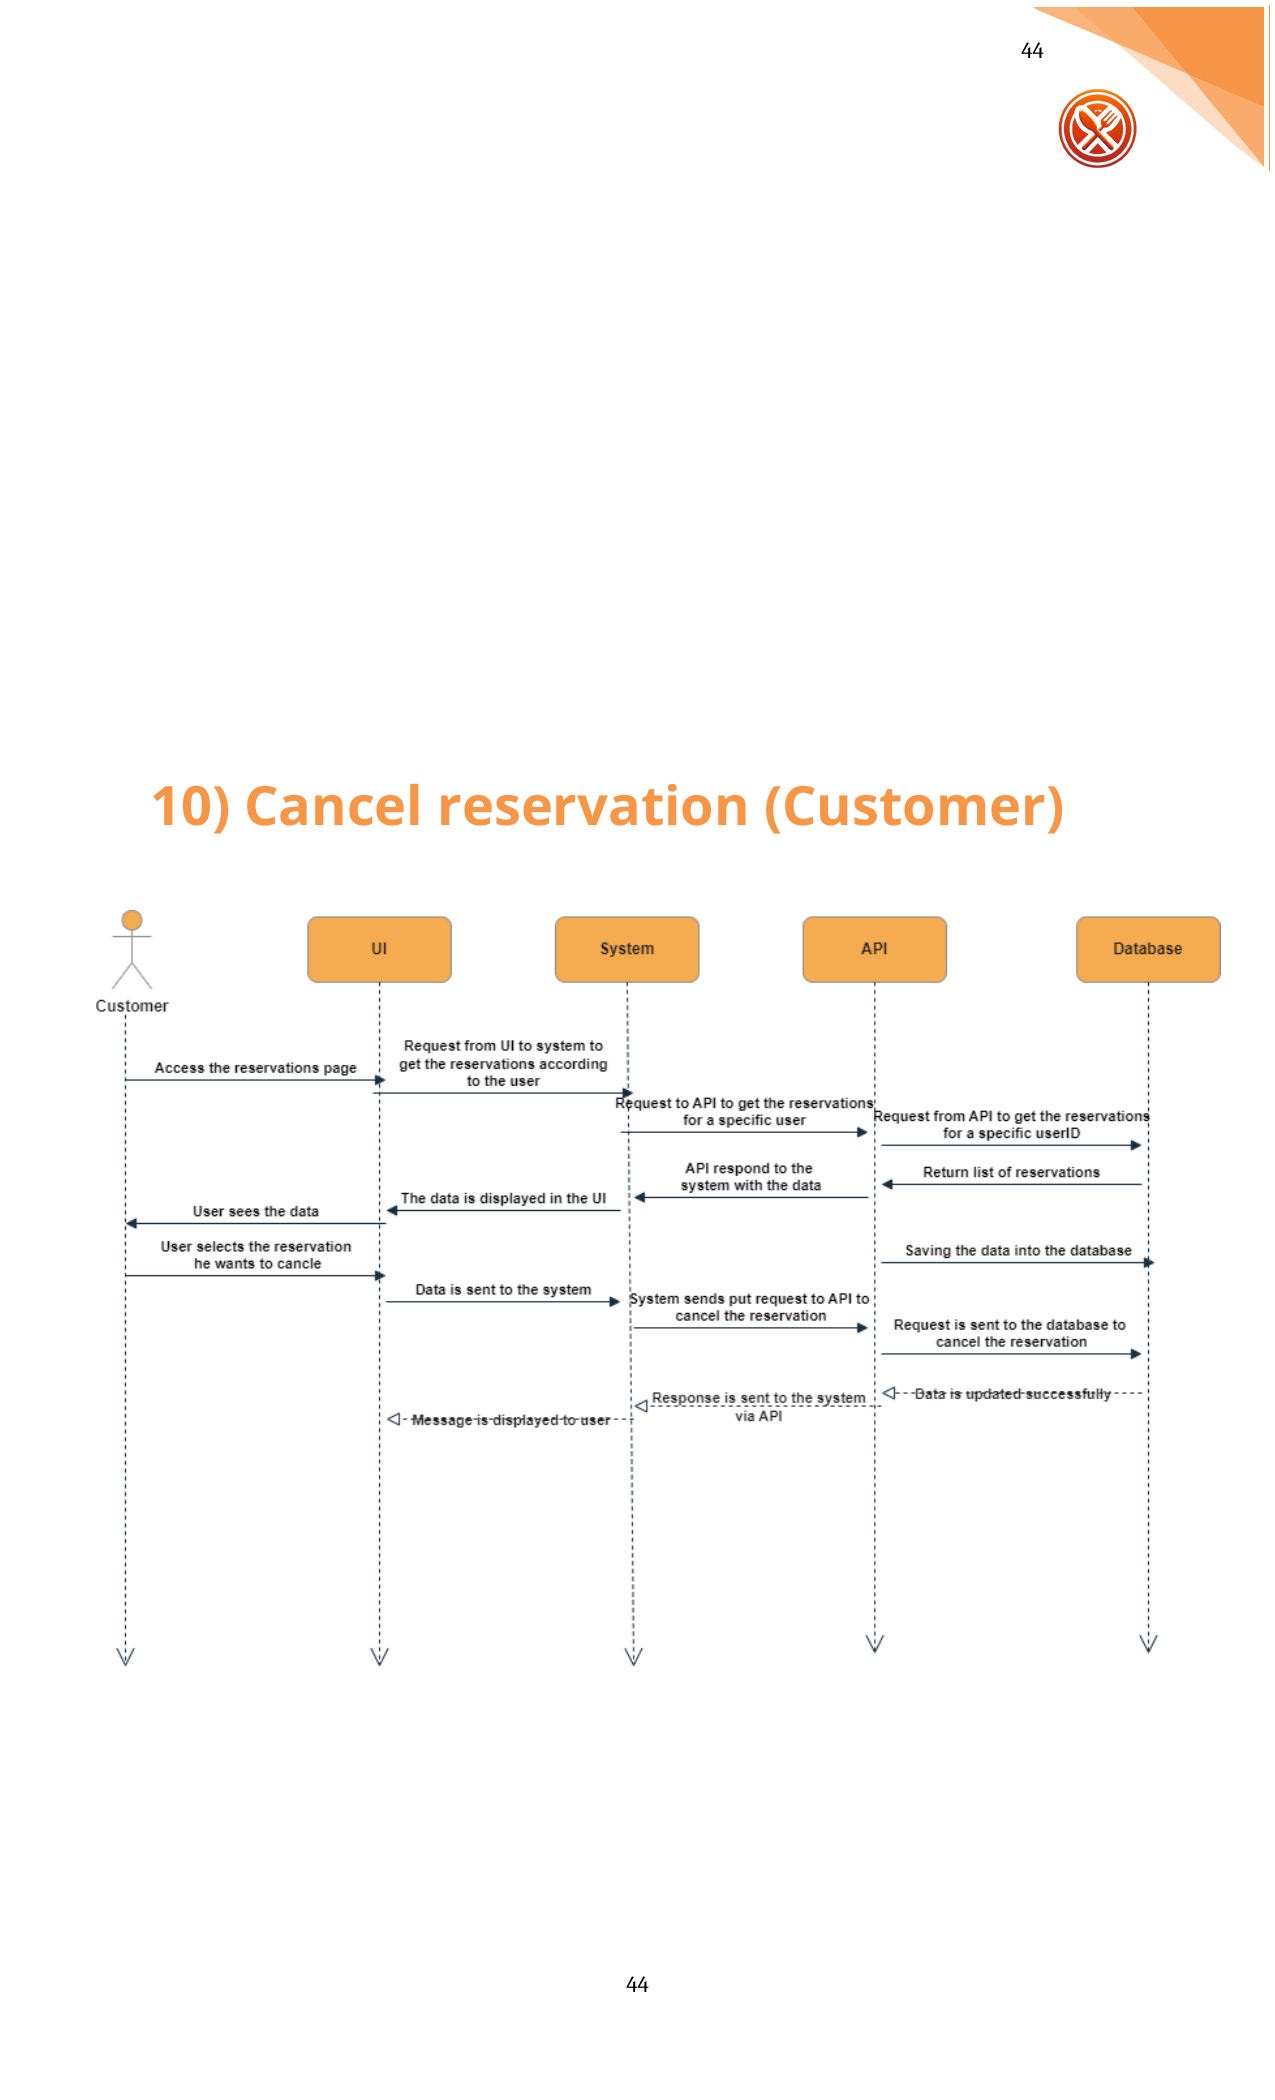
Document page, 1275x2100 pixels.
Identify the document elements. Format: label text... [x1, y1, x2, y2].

picture [96, 910, 1221, 1686]
text 10) Cancel reservation (Customer) [150, 767, 1125, 841]
picture [1027, 7, 1264, 191]
